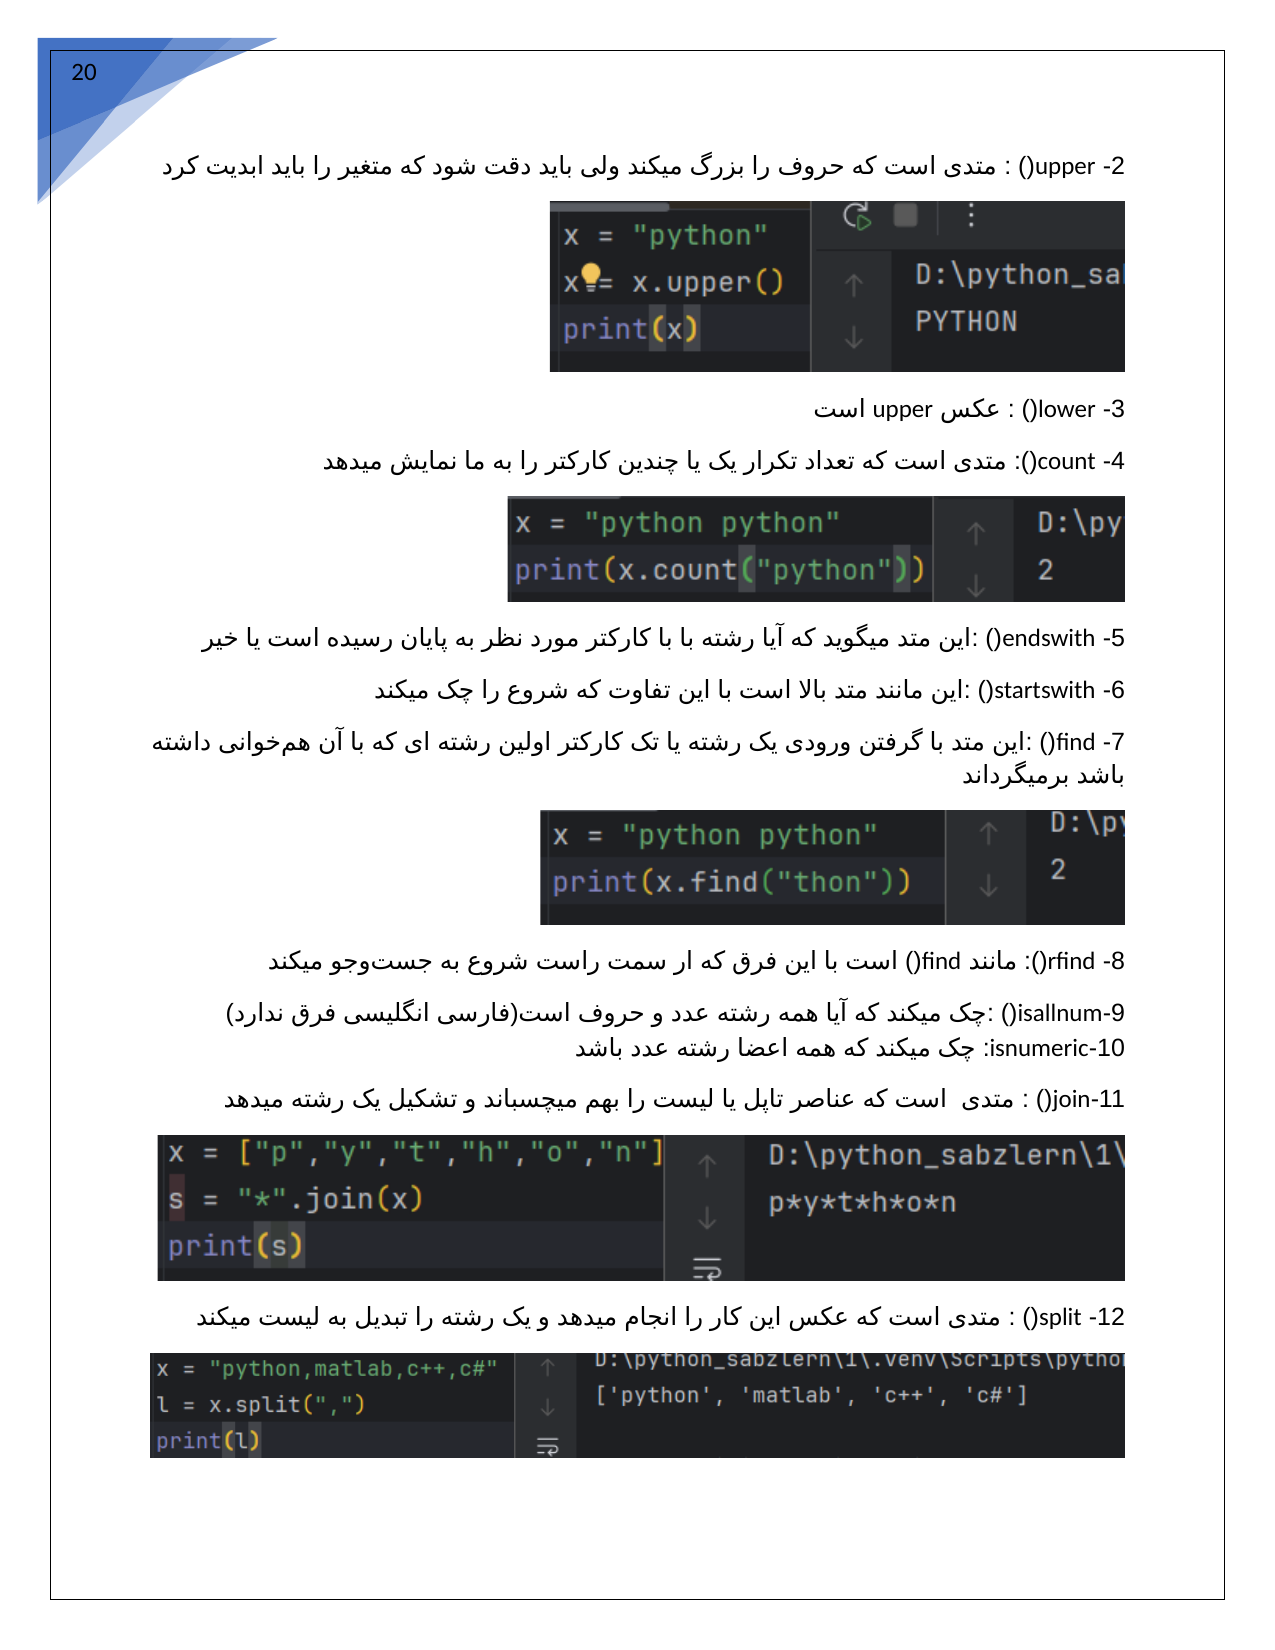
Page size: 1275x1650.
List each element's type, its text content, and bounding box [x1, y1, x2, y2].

picture [157, 1135, 1125, 1281]
picture [549, 201, 1125, 372]
text 8- rfind(): مانند find() است با این فرق که ار سمت راست شروع به جست‌وجو میکند [150, 945, 1125, 976]
picture [540, 810, 1125, 925]
text 6- startswith() :این مانند متد بالا است با این تفاوت که شروع را چک میکند [150, 674, 1125, 704]
picture [51, 51, 279, 206]
text 5- endswith() :این متد میگوید که آیا رشته با با کارکتر مورد نظر به پایان رسیده است یا خیر [150, 622, 1125, 653]
picture [507, 496, 1125, 602]
picture [150, 1353, 1125, 1458]
text 11-join() : متدی است که عناصر تاپل یا لیست را بهم میچسباند و تشکیل یک رشته میدهد [150, 1083, 1125, 1114]
text 12- split() : متدی است که عکس این کار را انجام میدهد و یک رشته را تبدیل به لیست میکند [150, 1302, 1125, 1332]
picture [37, 37, 279, 206]
text 4- count(): متدی است که تعداد تکرار یک یا چندین کارکتر را به ما نمایش میدهد [150, 445, 1125, 475]
text 7- find() :این متد با گرفتن ورودی یک رشته یا تک کارکتر اولین رشته ای که با آن هم‌خوانی داشته باشد برمیگرداند [150, 726, 1125, 789]
text 3- lower() : عکس upper است [150, 393, 1125, 424]
text 2- upper() : متدی است که حروف را بزرگ میکند ولی باید دقت شود که متغیر را باید ابدیت کرد [150, 150, 1125, 181]
text 9-isallnum() :چک میکند که آیا همه رشته عدد و حروف است(فارسی انگلیسی فرق ندارد) 10-isnumeric: چک میکند که همه اعضا رشته عدد باشد [150, 997, 1125, 1062]
